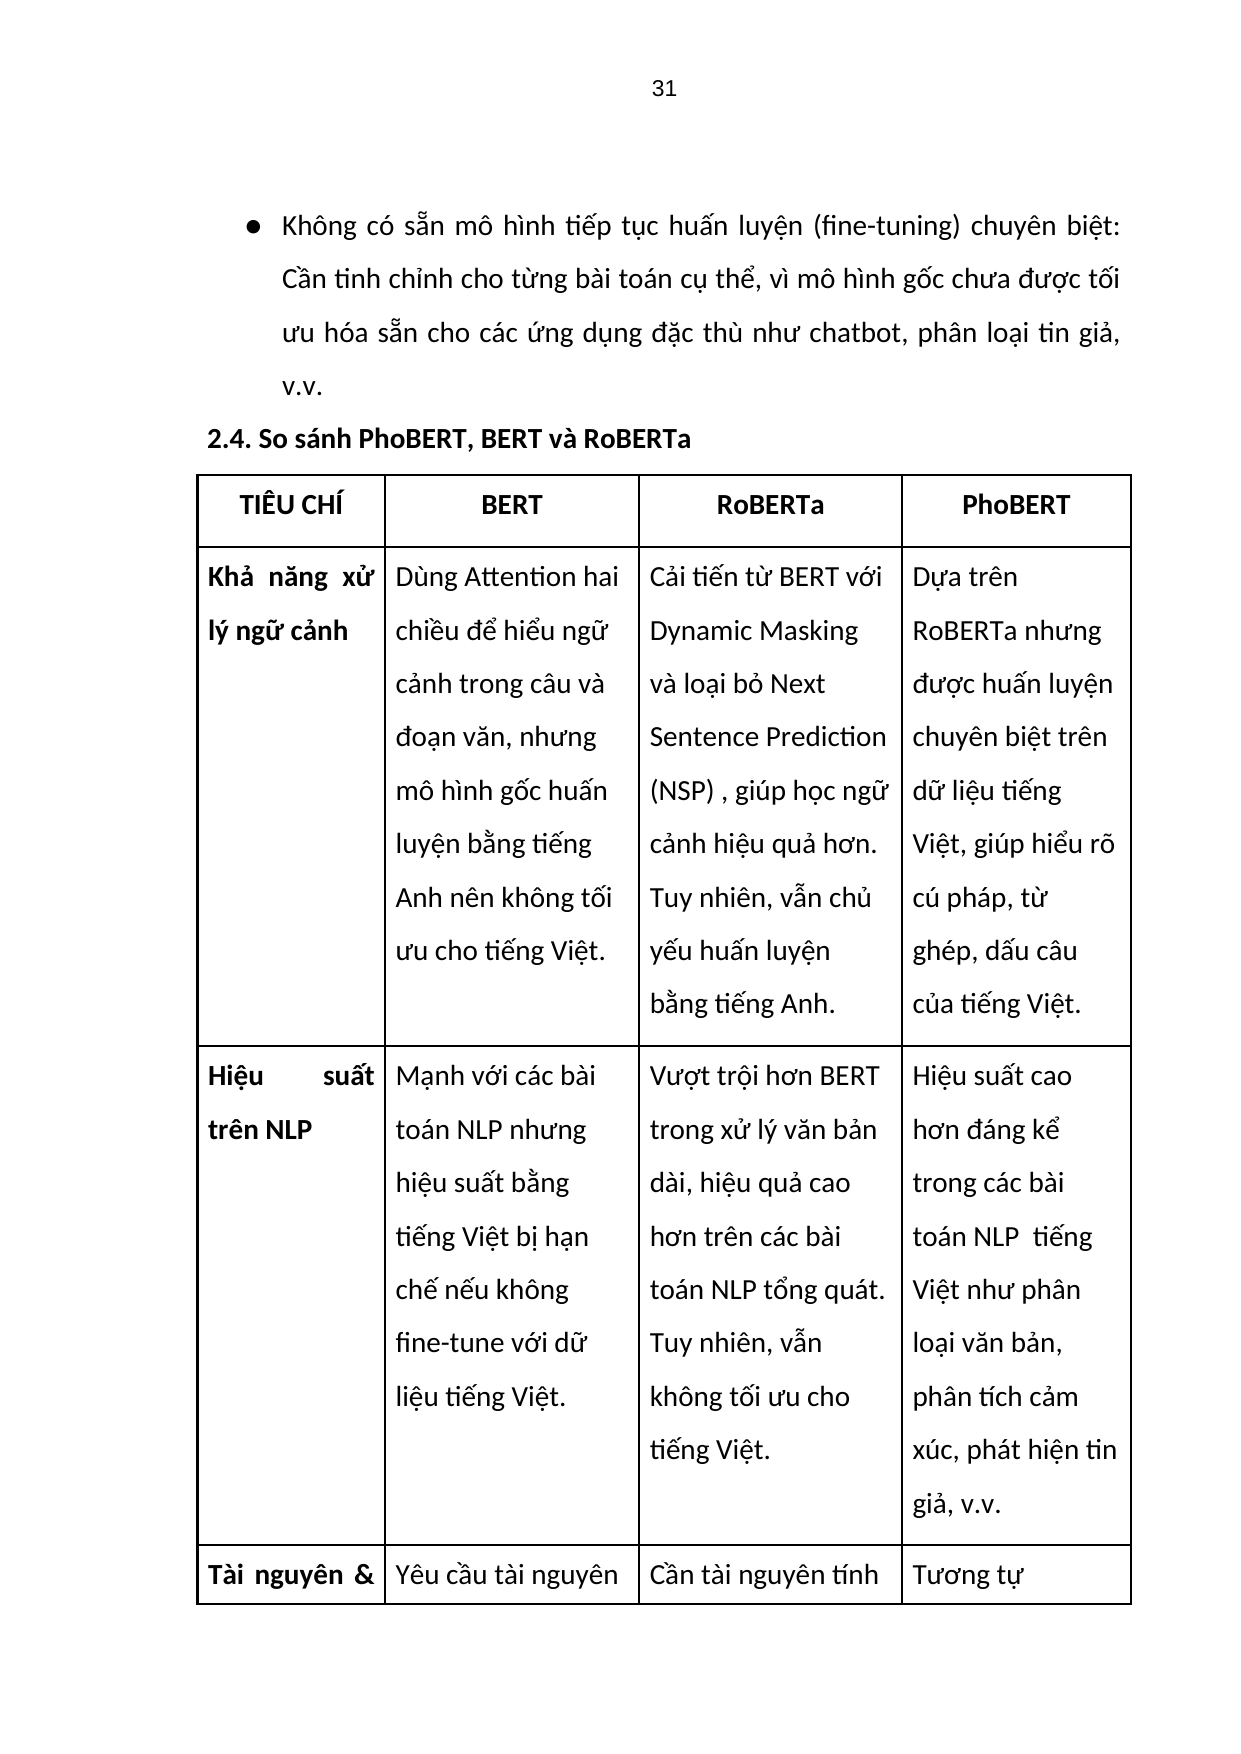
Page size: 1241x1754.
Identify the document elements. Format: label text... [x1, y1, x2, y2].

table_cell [640, 1546, 901, 1602]
table_cell Mạnh với các bài toán NLP nhưng hiệu suất bằng tiếng Việt bị hạn chế nếu không fine-tune với dữ liệu tiếng Việt. [386, 1047, 638, 1544]
list Không có sẵn mô hình tiếp tục huấn luyện (fine-tuning) chuyên biệt: Cần tinh chỉnh cho từng bài toán cụ thể, vì mô hình gốc chưa được tối ưu hóa sẵn cho các ứng dụng đặc thù như chatbot, phân loại tin giả, v.v. [244, 207, 1122, 403]
subtitle 2.4. So sánh PhoBERT, BERT và RoBERTa [207, 421, 1122, 456]
table_header BERT [386, 476, 638, 546]
table_cell Hiệu suất cao hơn đáng kể trong các bài toán NLP tiếng Việt như phân loại văn bản, phân tích cảm xúc, phát hiện tin giả, v.v. [903, 1047, 1130, 1544]
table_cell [199, 1546, 384, 1602]
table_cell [903, 1546, 1130, 1602]
table_cell Cải tiến từ BERT với Dynamic Masking và loại bỏ Next Sentence Prediction (NSP) , giúp học ngữ cảnh hiệu quả hơn. Tuy nhiên, vẫn chủ yếu huấn luyện bằng tiếng Anh. [640, 548, 901, 1045]
table_header RoBERTa [640, 476, 901, 546]
table_cell Dùng Attention hai chiều để hiểu ngữ cảnh trong câu và đoạn văn, nhưng mô hình gốc huấn luyện bằng tiếng Anh nên không tối ưu cho tiếng Việt. [386, 548, 638, 1045]
table_cell Khả năng xử lý ngữ cảnh [199, 548, 384, 1045]
table_header TIÊU CHÍ [199, 476, 384, 546]
table_cell Hiệu suất trên NLP [199, 1047, 384, 1544]
table_cell Dựa trên RoBERTa nhưng được huấn luyện chuyên biệt trên dữ liệu tiếng Việt, giúp hiểu rõ cú pháp, từ ghép, dấu câu của tiếng Việt. [903, 548, 1130, 1045]
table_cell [386, 1546, 638, 1602]
table_header PhoBERT [903, 476, 1130, 546]
table_cell Vượt trội hơn BERT trong xử lý văn bản dài, hiệu quả cao hơn trên các bài toán NLP tổng quát. Tuy nhiên, vẫn không tối ưu cho tiếng Việt. [640, 1047, 901, 1544]
